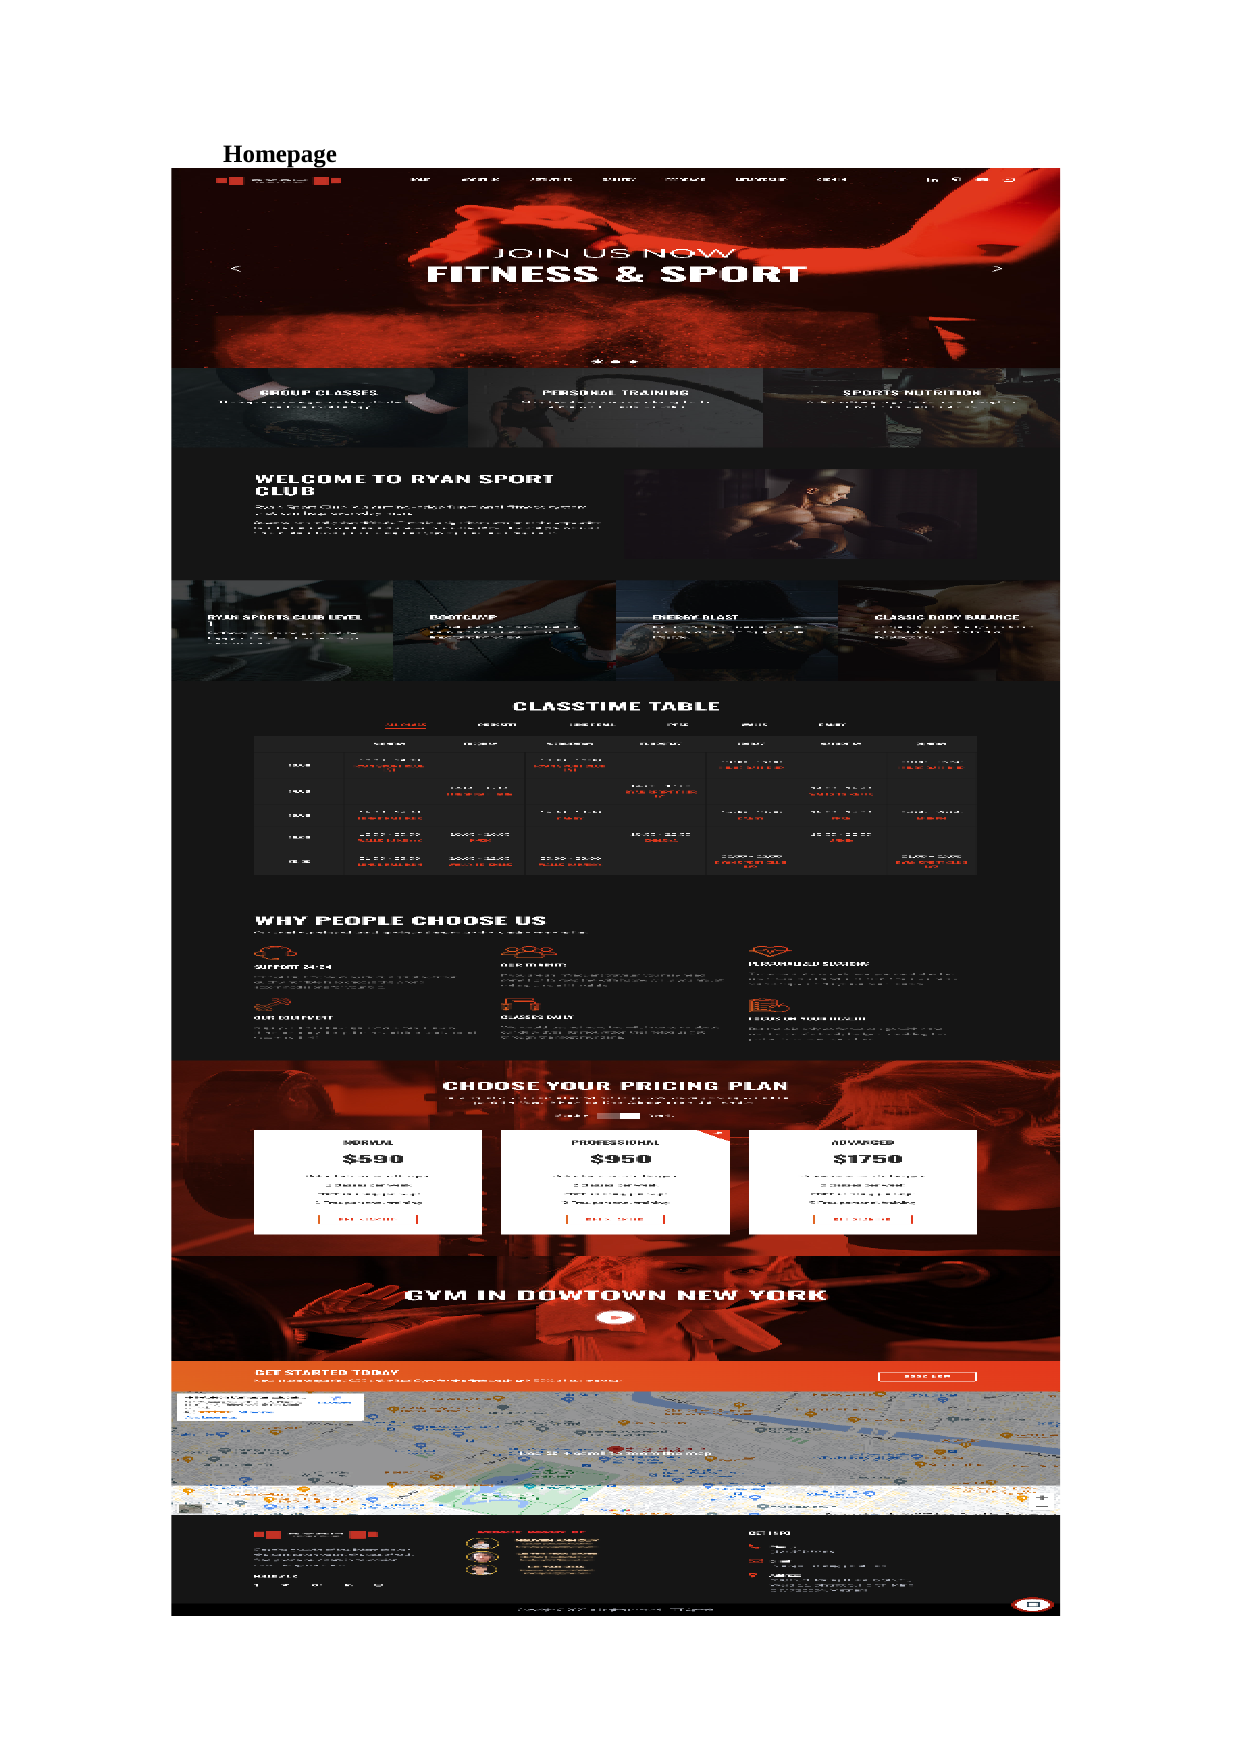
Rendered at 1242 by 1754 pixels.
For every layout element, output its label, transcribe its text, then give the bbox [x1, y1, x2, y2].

subtitle Homepage [121, 139, 1212, 168]
picture [171, 168, 1061, 1616]
